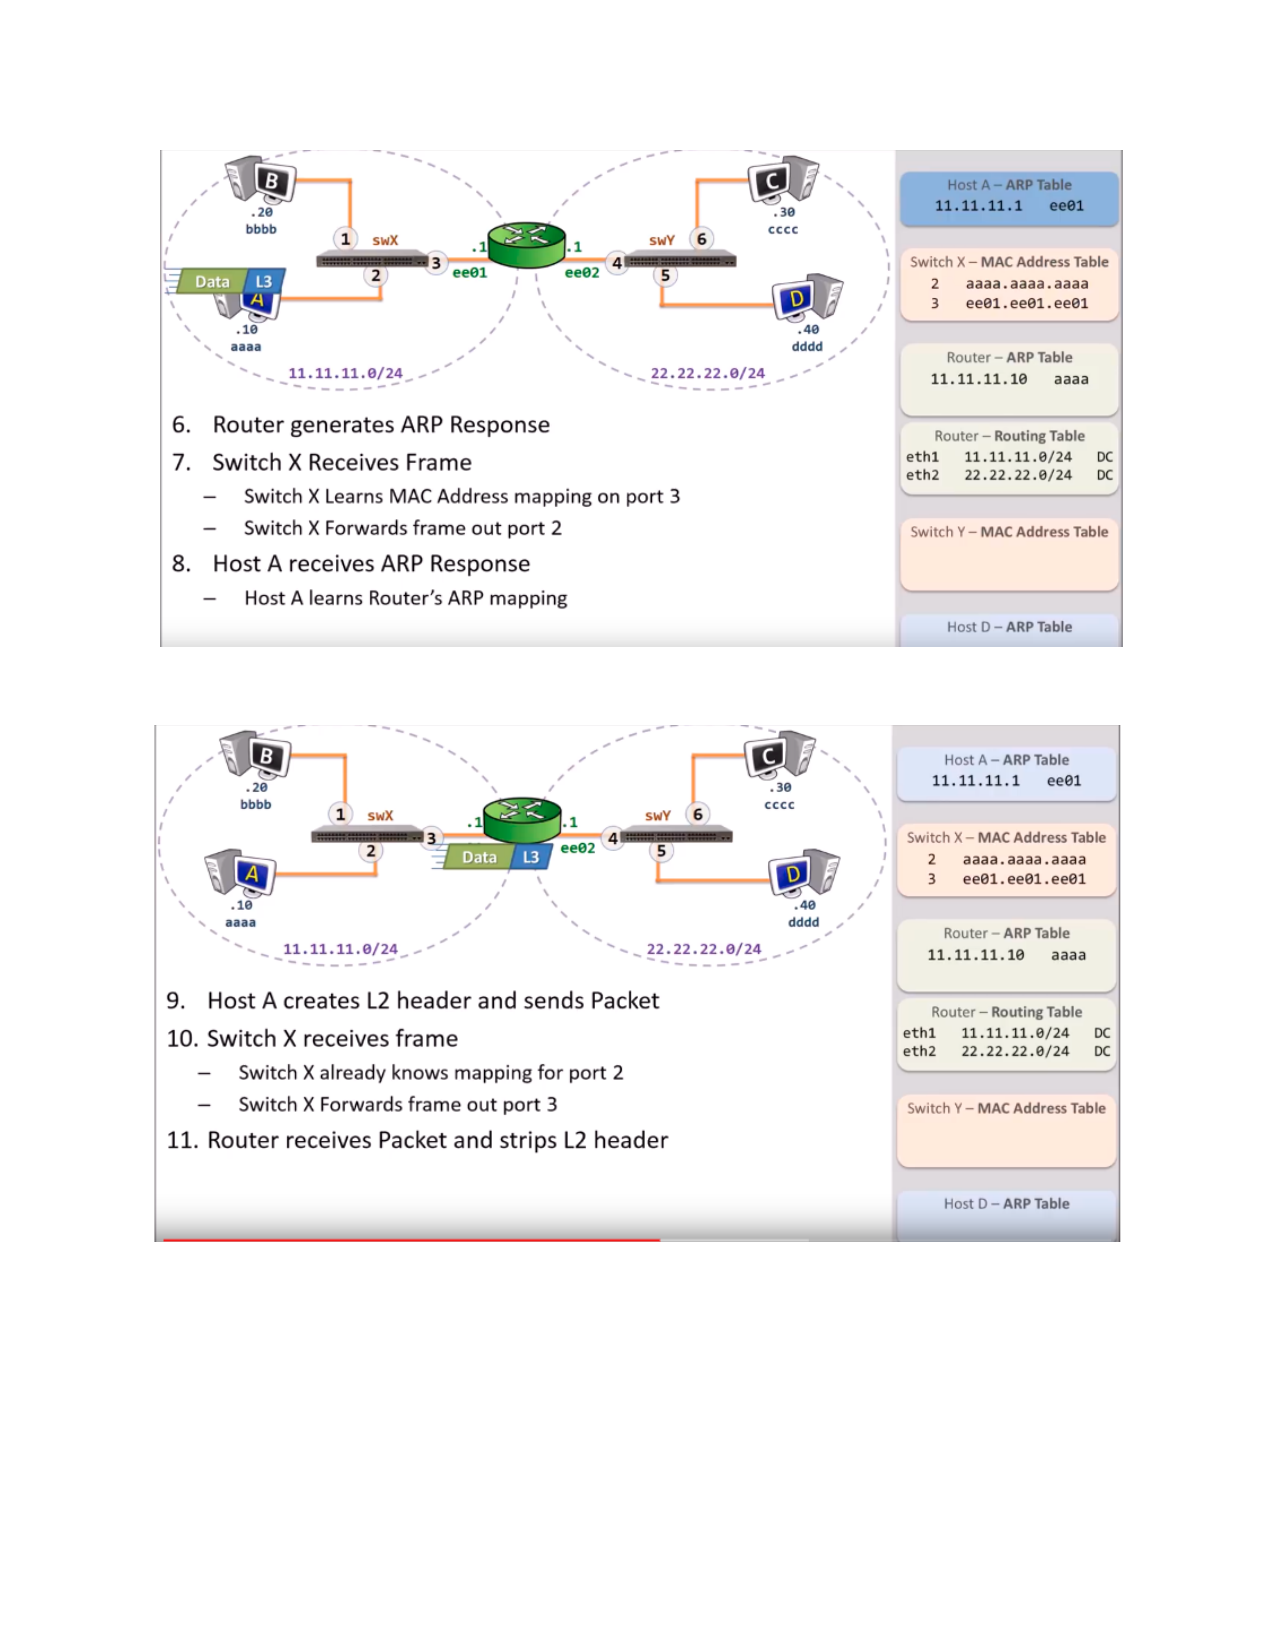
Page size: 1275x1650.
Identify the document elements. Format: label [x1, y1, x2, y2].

picture [150, 150, 1124, 647]
picture [150, 725, 1125, 1242]
